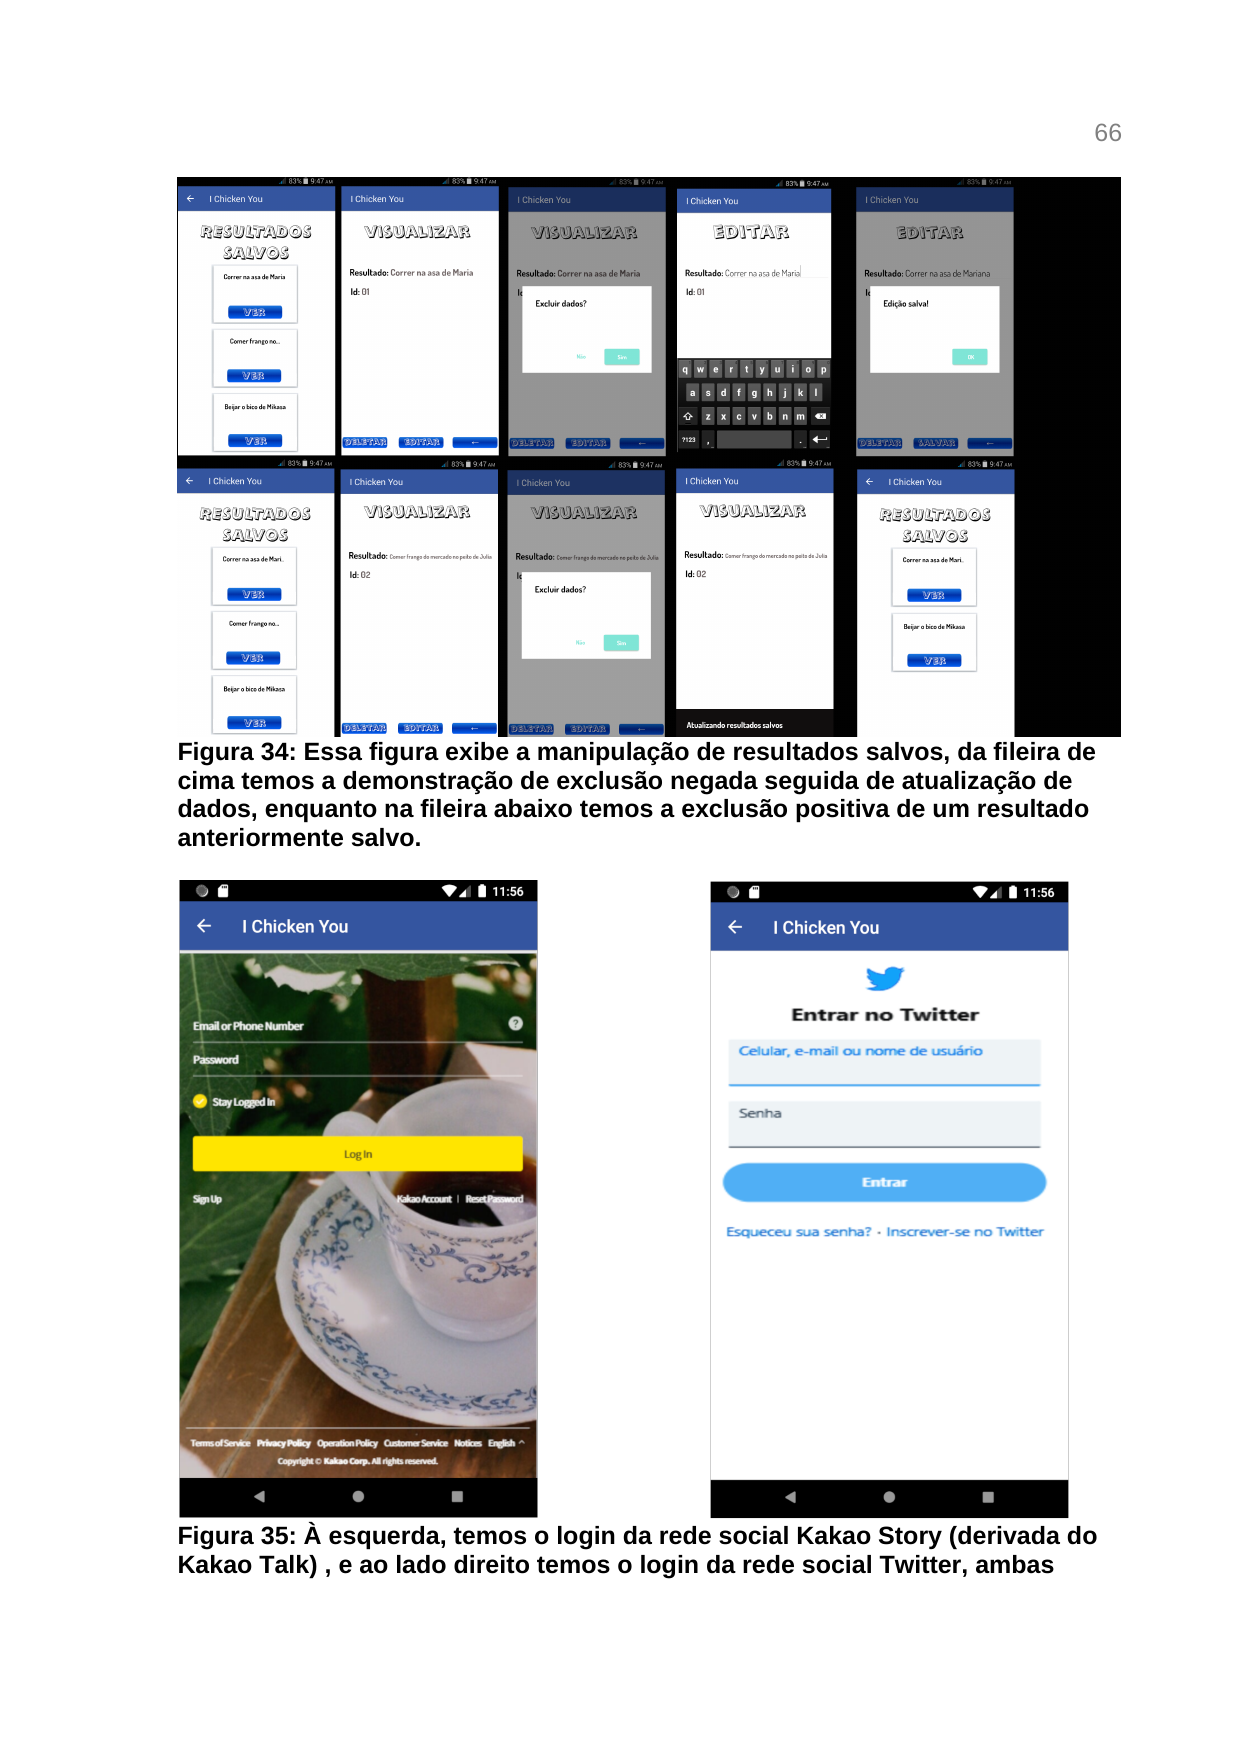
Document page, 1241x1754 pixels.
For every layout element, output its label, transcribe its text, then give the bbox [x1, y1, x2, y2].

picture [177, 880, 1118, 1521]
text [177, 1521, 1122, 1579]
picture [177, 177, 1121, 737]
text Figura 34: Essa figura exibe a manipulação de resultados salvos, da fileira de cima temos a demonstração de exclusão negada seguida de atualização de dados, enquanto na fileira abaixo temos a exclusão positiva de um resultado anteriormente salvo. [177, 737, 1122, 852]
